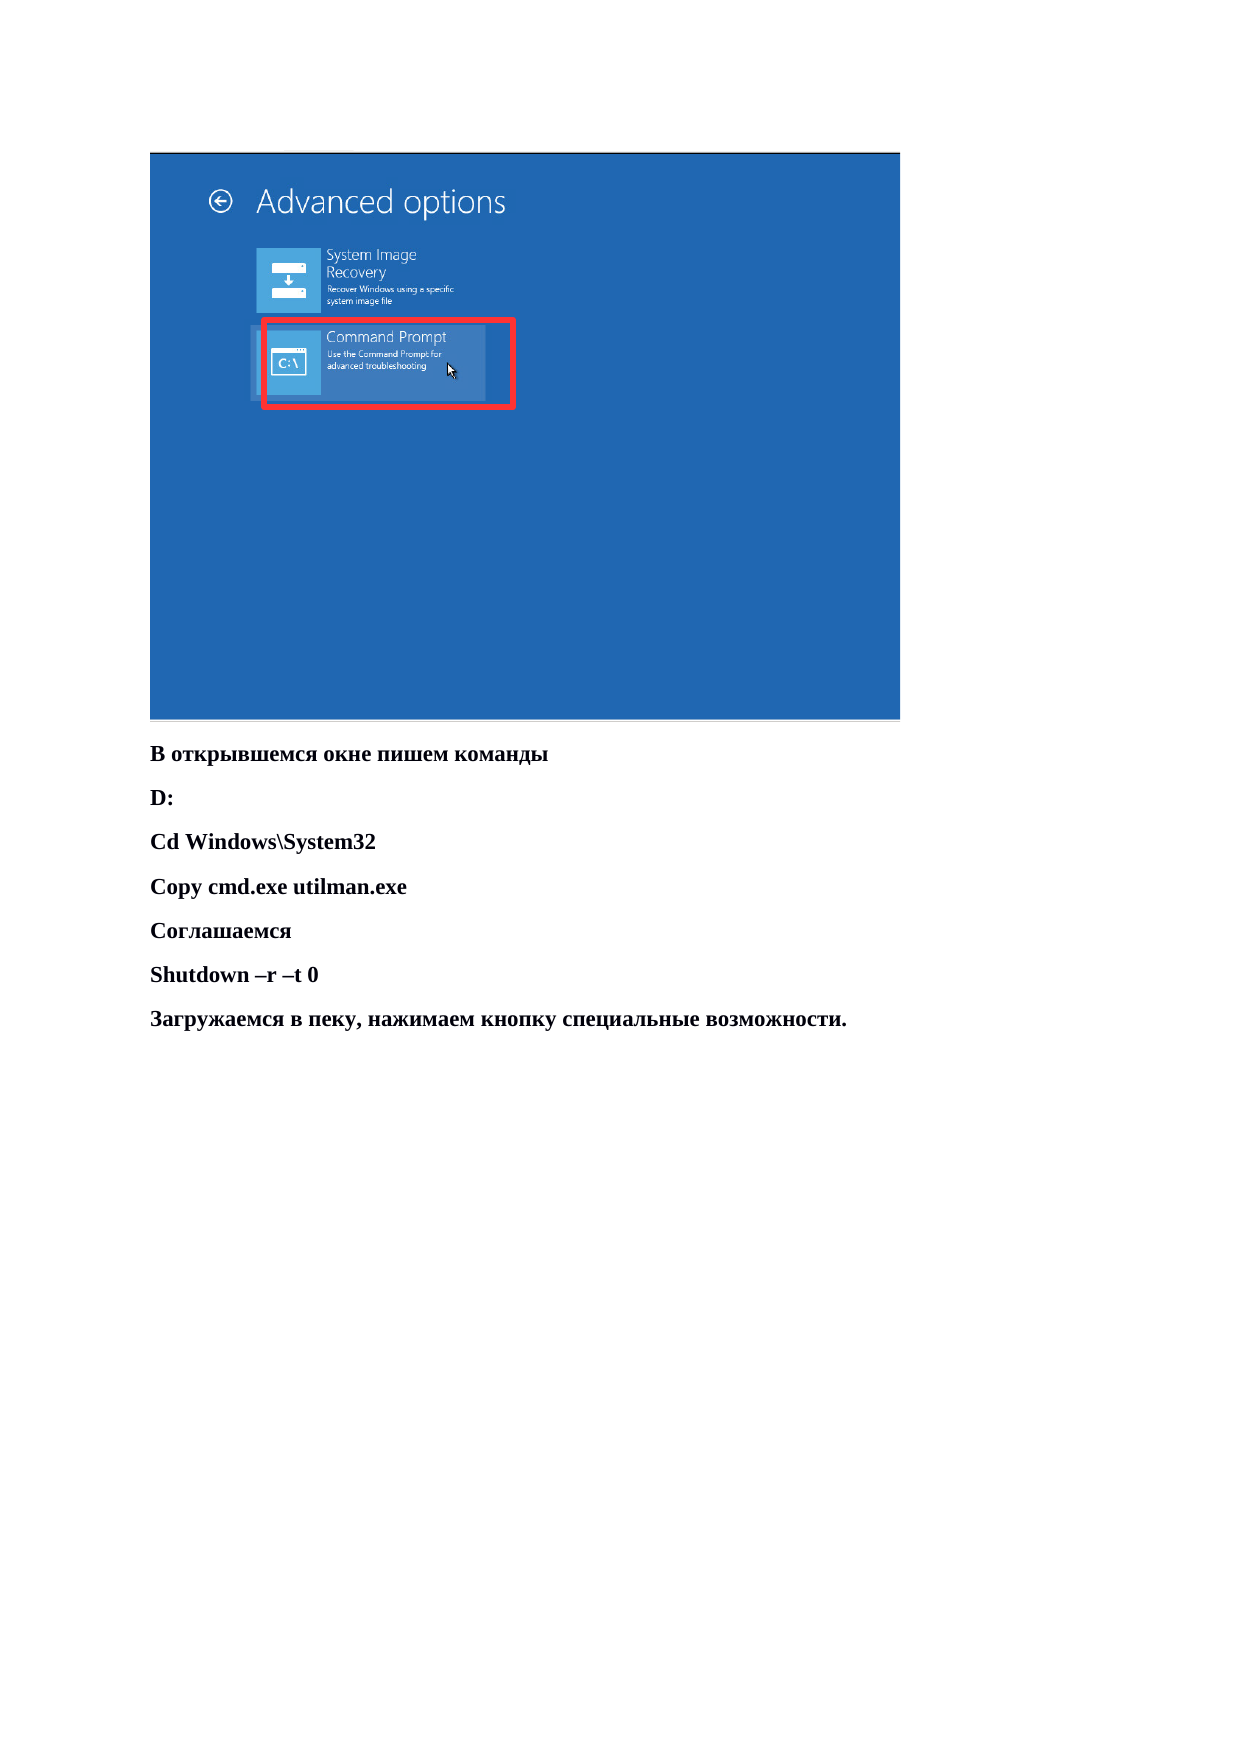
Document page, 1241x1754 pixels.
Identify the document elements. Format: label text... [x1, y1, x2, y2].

text Cd Windows\System32 [150, 828, 1090, 855]
text Copy cmd.exe utilman.exe [150, 873, 1090, 899]
text Соглашаемся [150, 917, 1090, 943]
text Загружаемся в пеку, нажимаем кнопку специальные возможности. [150, 1006, 1090, 1032]
picture [150, 150, 901, 722]
text Shutdown –r –t 0 [150, 961, 1090, 988]
text В открывшемся окне пишем команды [150, 740, 1090, 766]
text D: [150, 784, 1090, 811]
